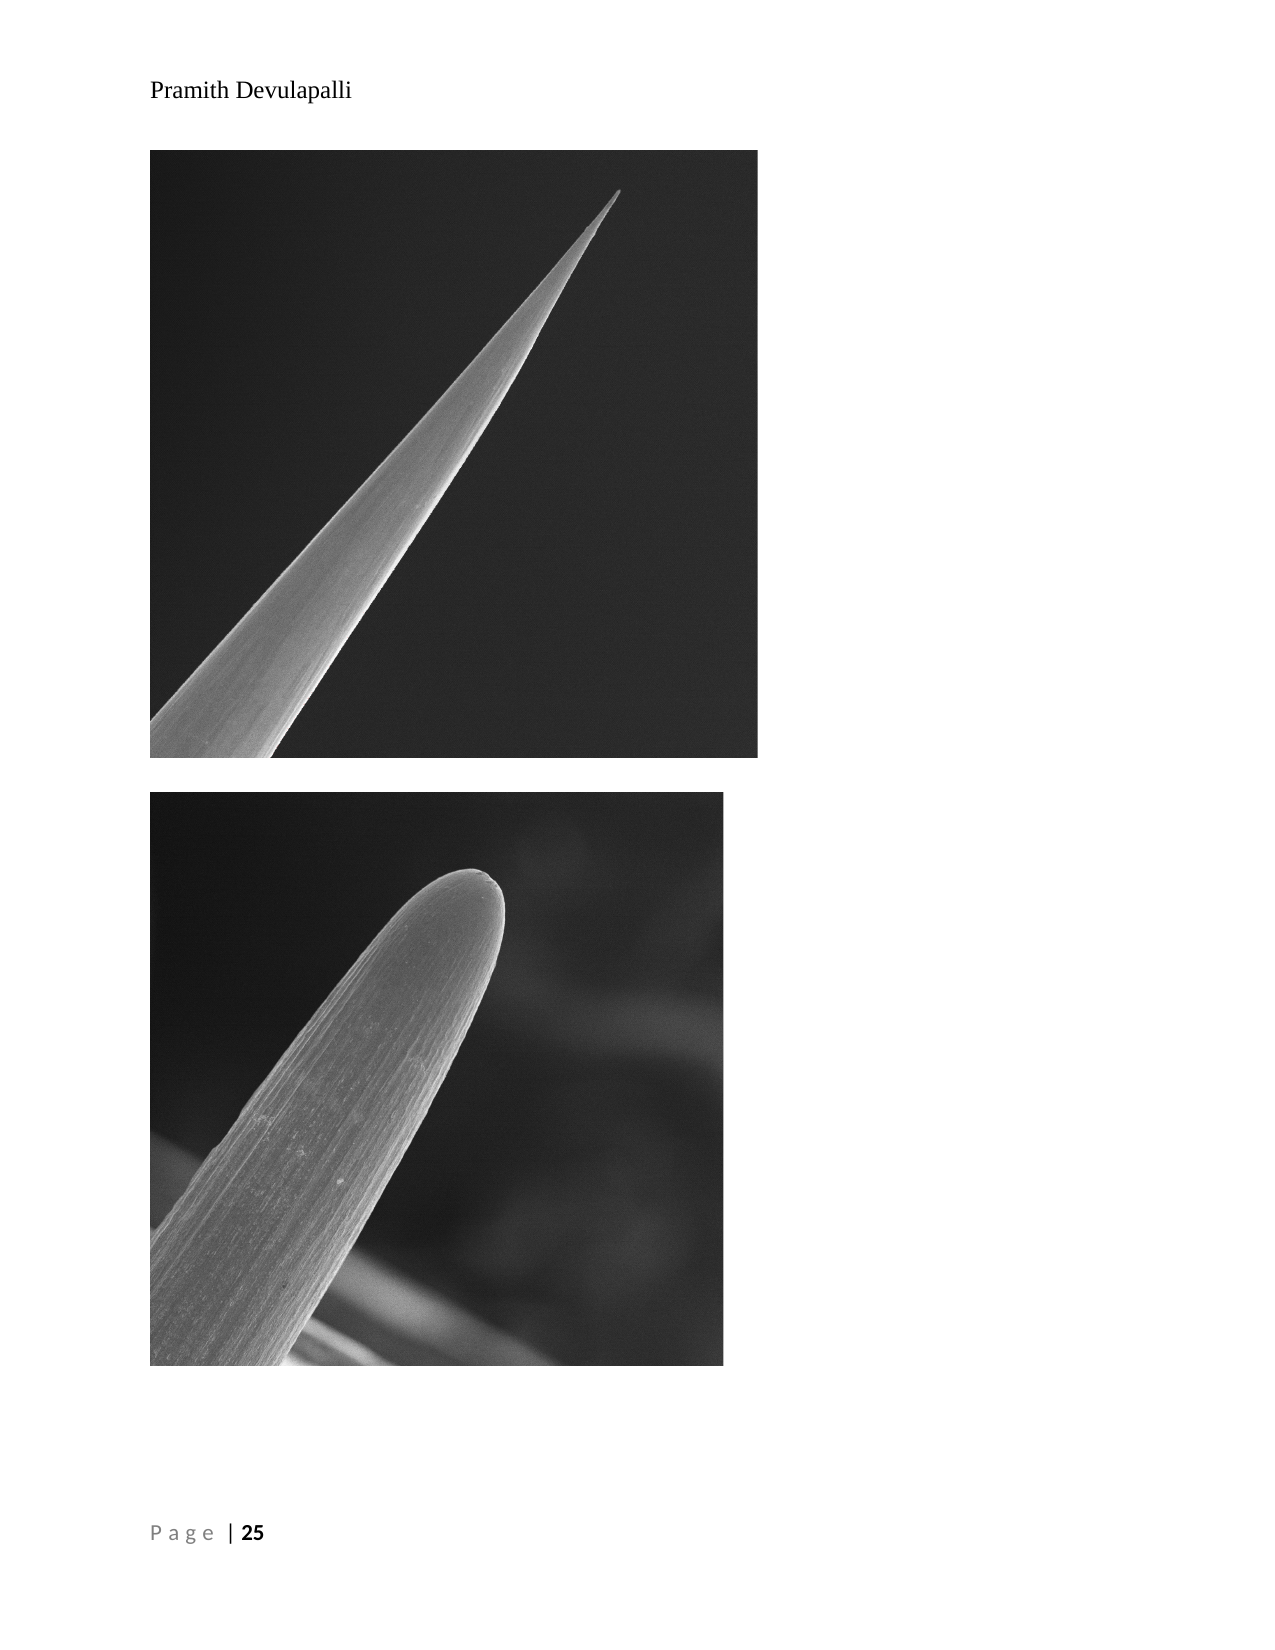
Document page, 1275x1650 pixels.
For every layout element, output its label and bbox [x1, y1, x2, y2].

picture [150, 150, 758, 758]
picture [150, 792, 724, 1366]
